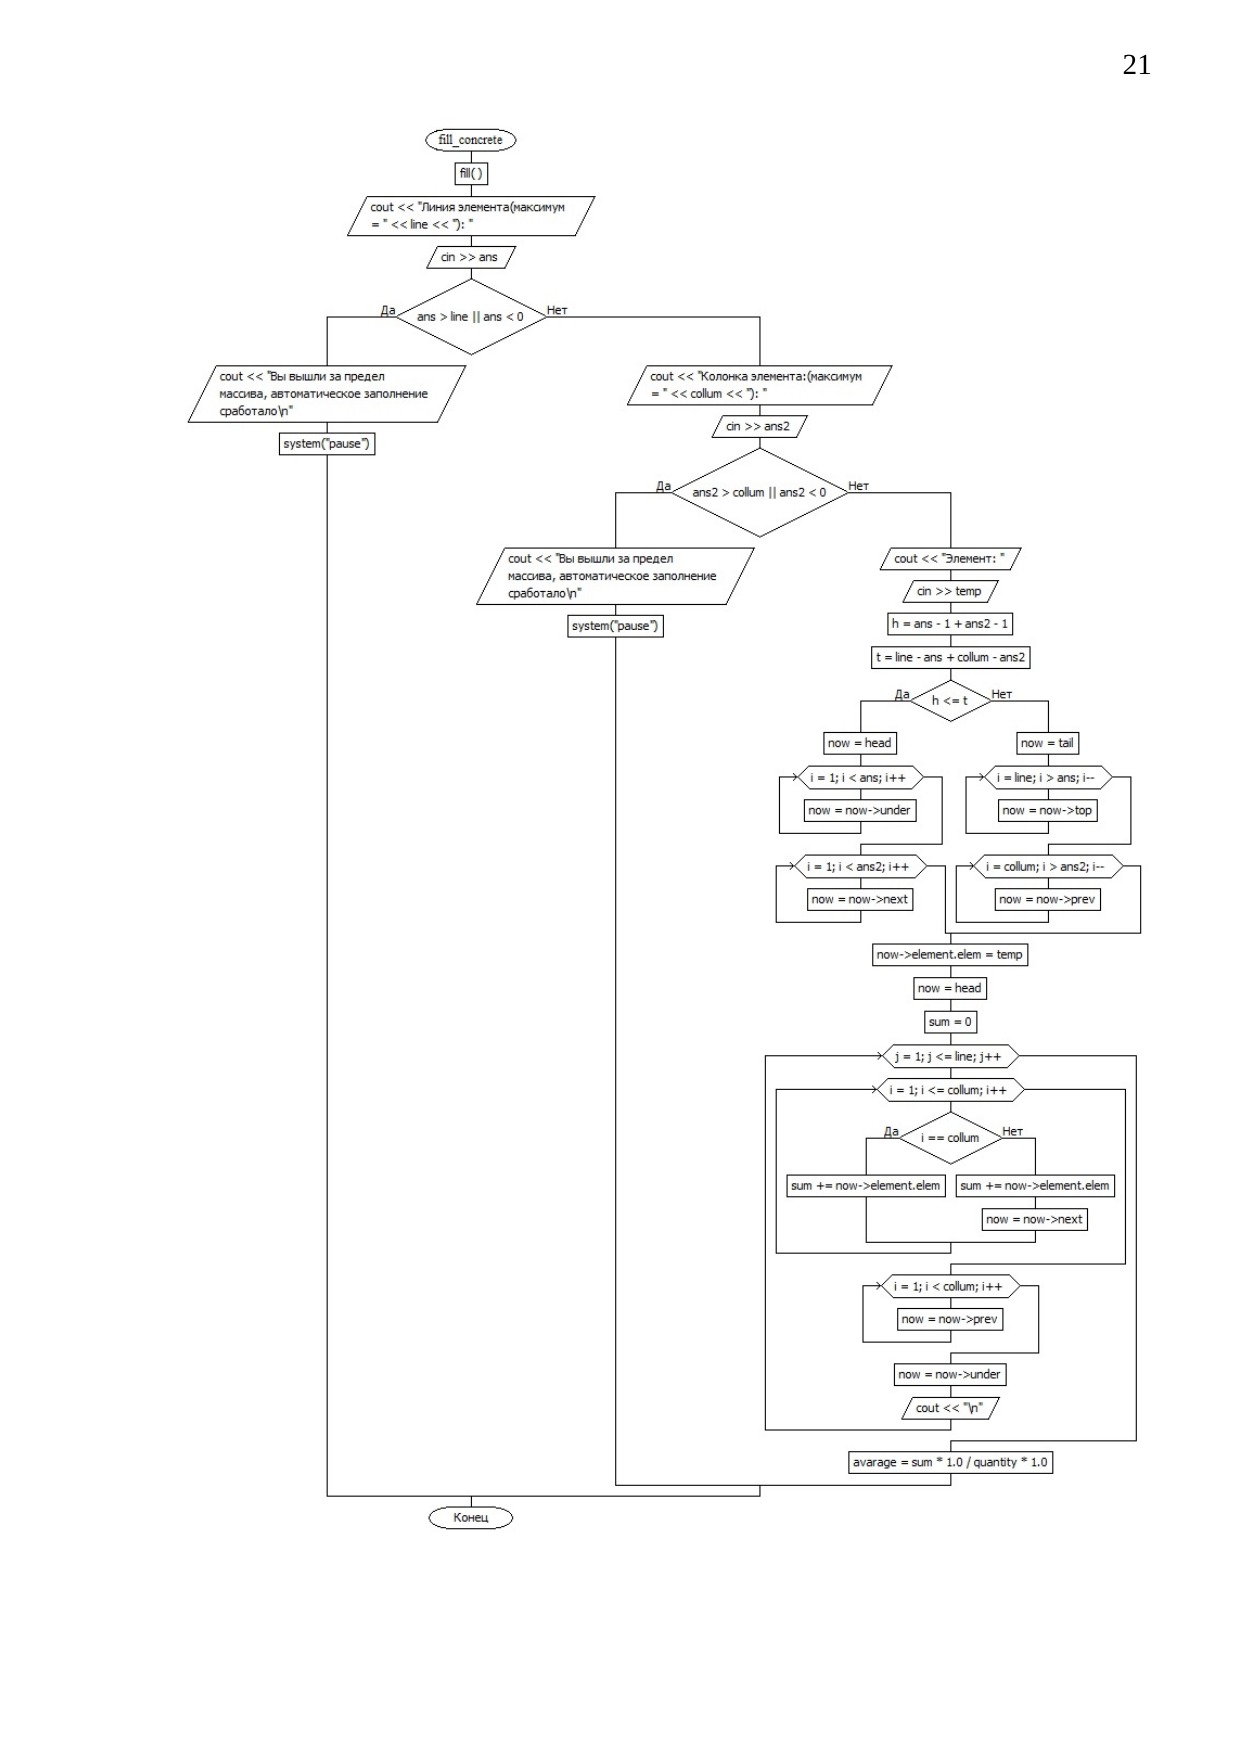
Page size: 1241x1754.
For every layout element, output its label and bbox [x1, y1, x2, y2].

picture [177, 118, 1151, 1551]
